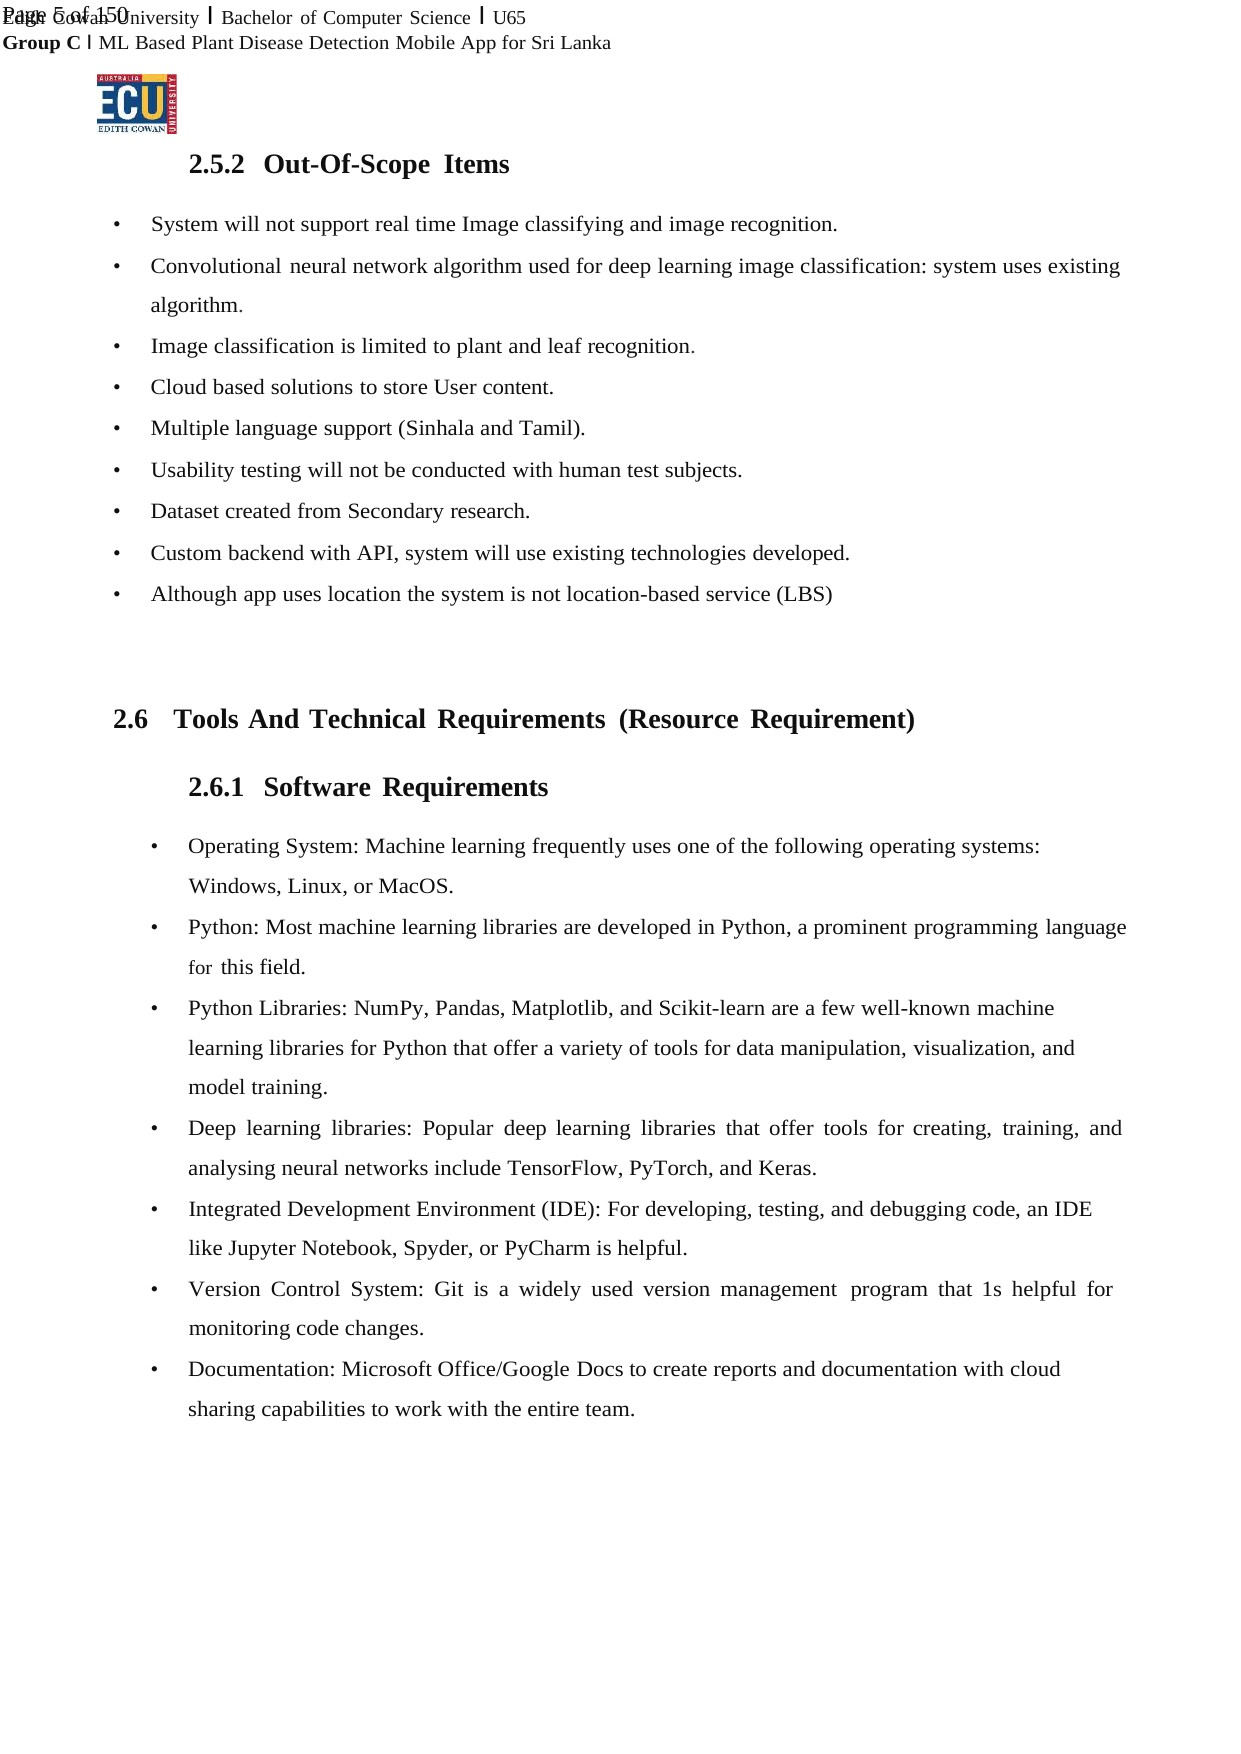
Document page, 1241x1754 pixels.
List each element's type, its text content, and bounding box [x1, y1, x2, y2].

list Python Libraries: NumPy, Pandas, Matplotlib, and Scikit-learn are a few well-known machine learning libraries for Python that offer a variety of tools for data manipulation, visualization, and model training. [150, 995, 1130, 1099]
picture [97, 74, 177, 134]
text for this field. [188, 954, 1163, 979]
list Cloud based solutions to store User content. [113, 374, 1163, 399]
list System will not support real time Image classifying and image recognition. [113, 211, 1163, 237]
list Usability testing will not be conducted with human test subjects. [113, 457, 1163, 482]
list Although app uses location the system is not location-based service (LBS) [113, 581, 1163, 606]
list Multiple language support (Sinhala and Tamil). [113, 415, 1163, 441]
list Documentation: Microsoft Office/Google Docs to create reports and documentation with cloud sharing capabilities to work with the entire team. [150, 1356, 1130, 1421]
list Convolutional neural network algorithm used for deep learning image classification: system uses existing algorithm. [113, 253, 1131, 318]
list Image classification is limited to plant and leaf recognition. [113, 333, 1163, 358]
subtitle Out-Of-Scope Items [188, 147, 1163, 179]
list Software Requirements [188, 769, 1163, 802]
list Custom backend with API, system will use existing technologies developed. [113, 540, 1163, 565]
list Operating System: Machine learning frequently uses one of the following operating systems: Windows, Linux, or MacOS. [150, 833, 1129, 898]
subtitle Tools And Technical Requirements (Resource Requirement) [113, 702, 1163, 734]
list Dataset created from Secondary research. [113, 498, 1163, 523]
list Python: Most machine learning libraries are developed in Python, a prominent programming language [150, 914, 1163, 939]
list Integrated Development Environment (IDE): For developing, testing, and debugging code, an IDE like Jupyter Notebook, Spyder, or PyCharm is helpful. [150, 1196, 1131, 1260]
list Version Control System: Git is a widely used version management program that 1s helpful for monitoring code changes. [150, 1276, 1131, 1341]
list Deep learning libraries: Popular deep learning libraries that offer tools for creating, training, and analysing neural networks include TensorFlow, PyTorch, and Keras. [150, 1115, 1130, 1180]
